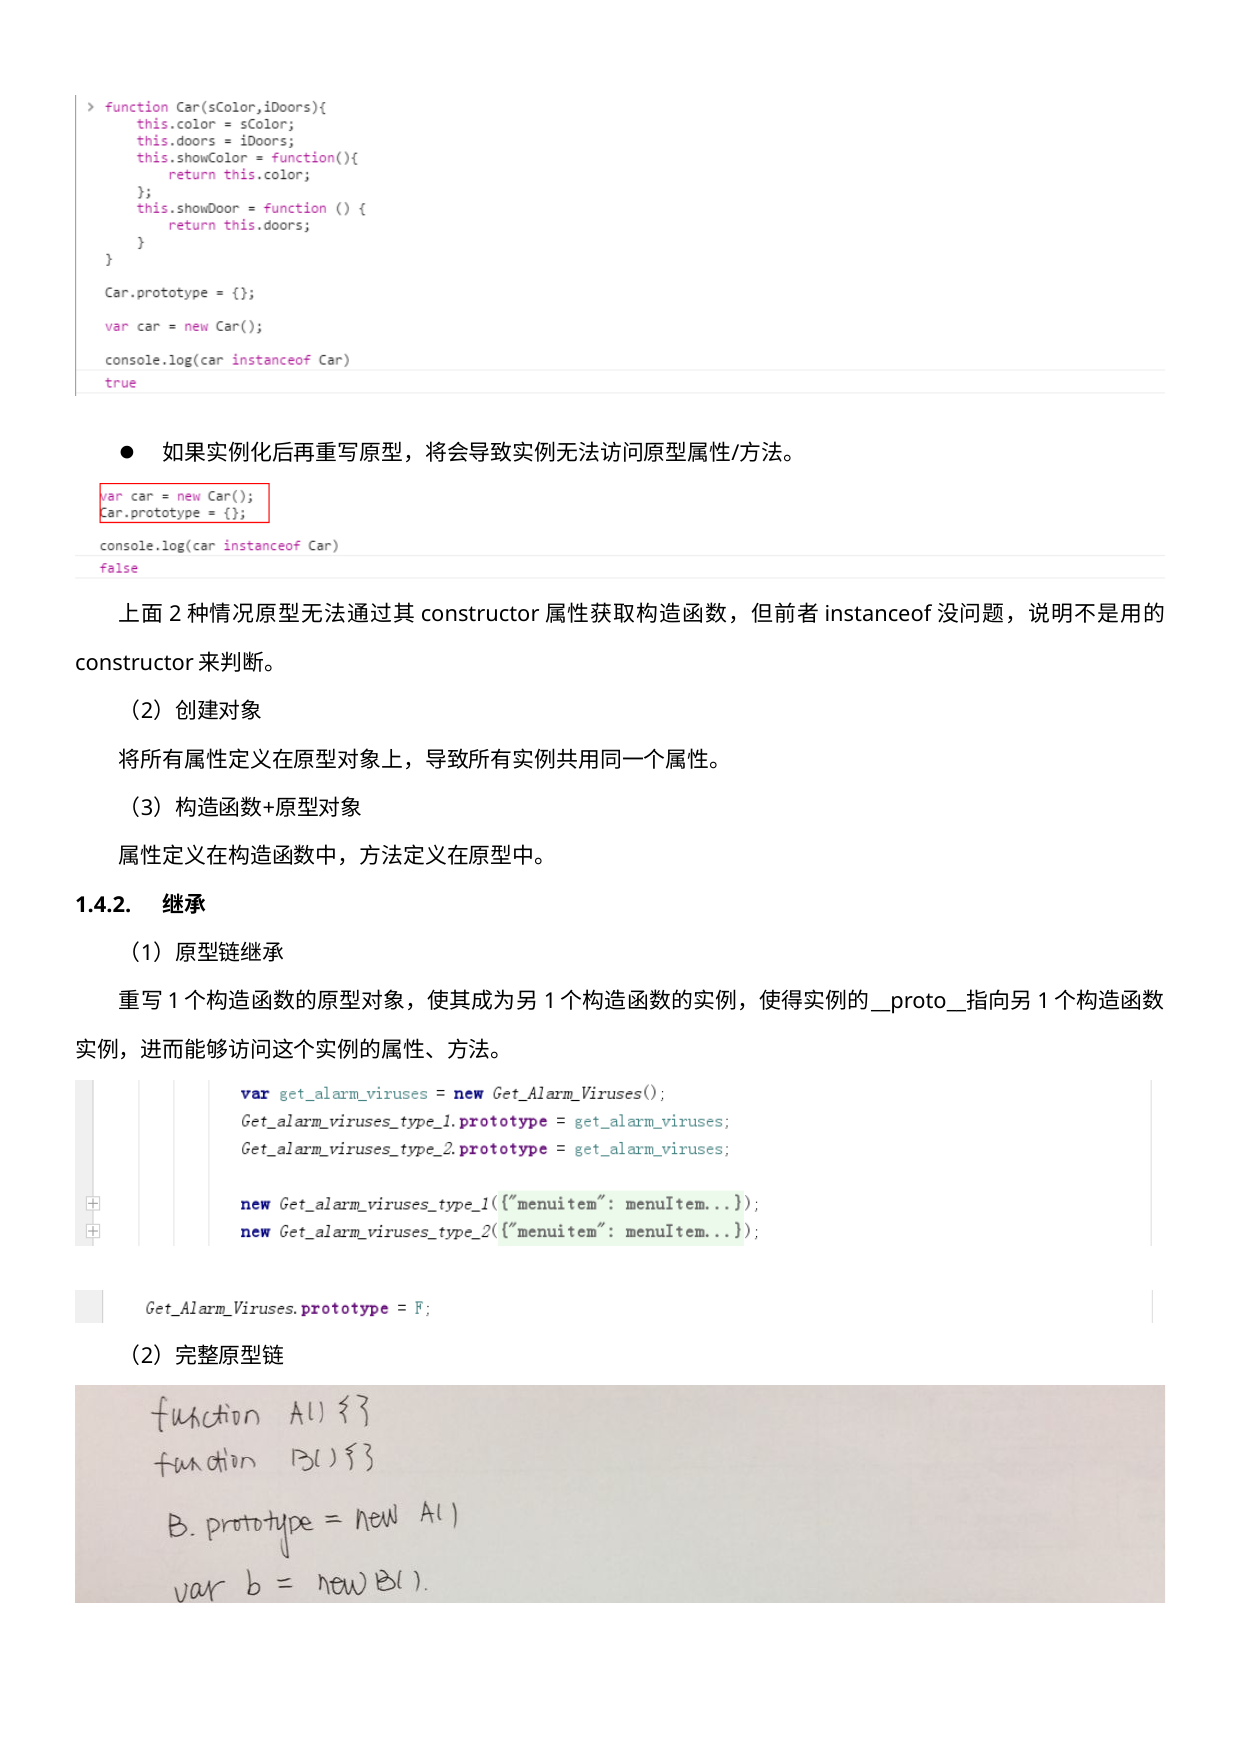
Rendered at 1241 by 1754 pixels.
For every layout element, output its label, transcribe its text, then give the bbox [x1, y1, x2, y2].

picture [75, 1385, 1166, 1603]
text 重写1个构造函数的原型对象，使其成为另1个构造函数的实例，使得实例的__proto__指向另1个构造函数实例，进而能够访问这个实例的属性、方法。 [75, 983, 1165, 1064]
picture [75, 483, 1166, 581]
text 将所有属性定义在原型对象上，导致所有实例共用同一个属性。 [75, 741, 1165, 774]
text （1）原型链继承 [75, 934, 1165, 967]
picture [75, 1080, 1166, 1246]
text 属性定义在构造函数中，方法定义在原型中。 [75, 838, 1165, 870]
text （2）创建对象 [75, 693, 1165, 725]
text 上面2种情况原型无法通过其constructor属性获取构造函数，但前者instanceof没问题，说明不是用的constructor来判断。 [75, 596, 1165, 677]
list 如果实例化后再重写原型，将会导致实例无法访问原型属性/方法。 [119, 435, 1165, 468]
picture [75, 95, 1166, 396]
text （2）完整原型链 [75, 1337, 1165, 1370]
text 继承 [75, 886, 1165, 919]
picture [75, 1290, 1166, 1323]
text （3）构造函数+原型对象 [75, 789, 1165, 822]
